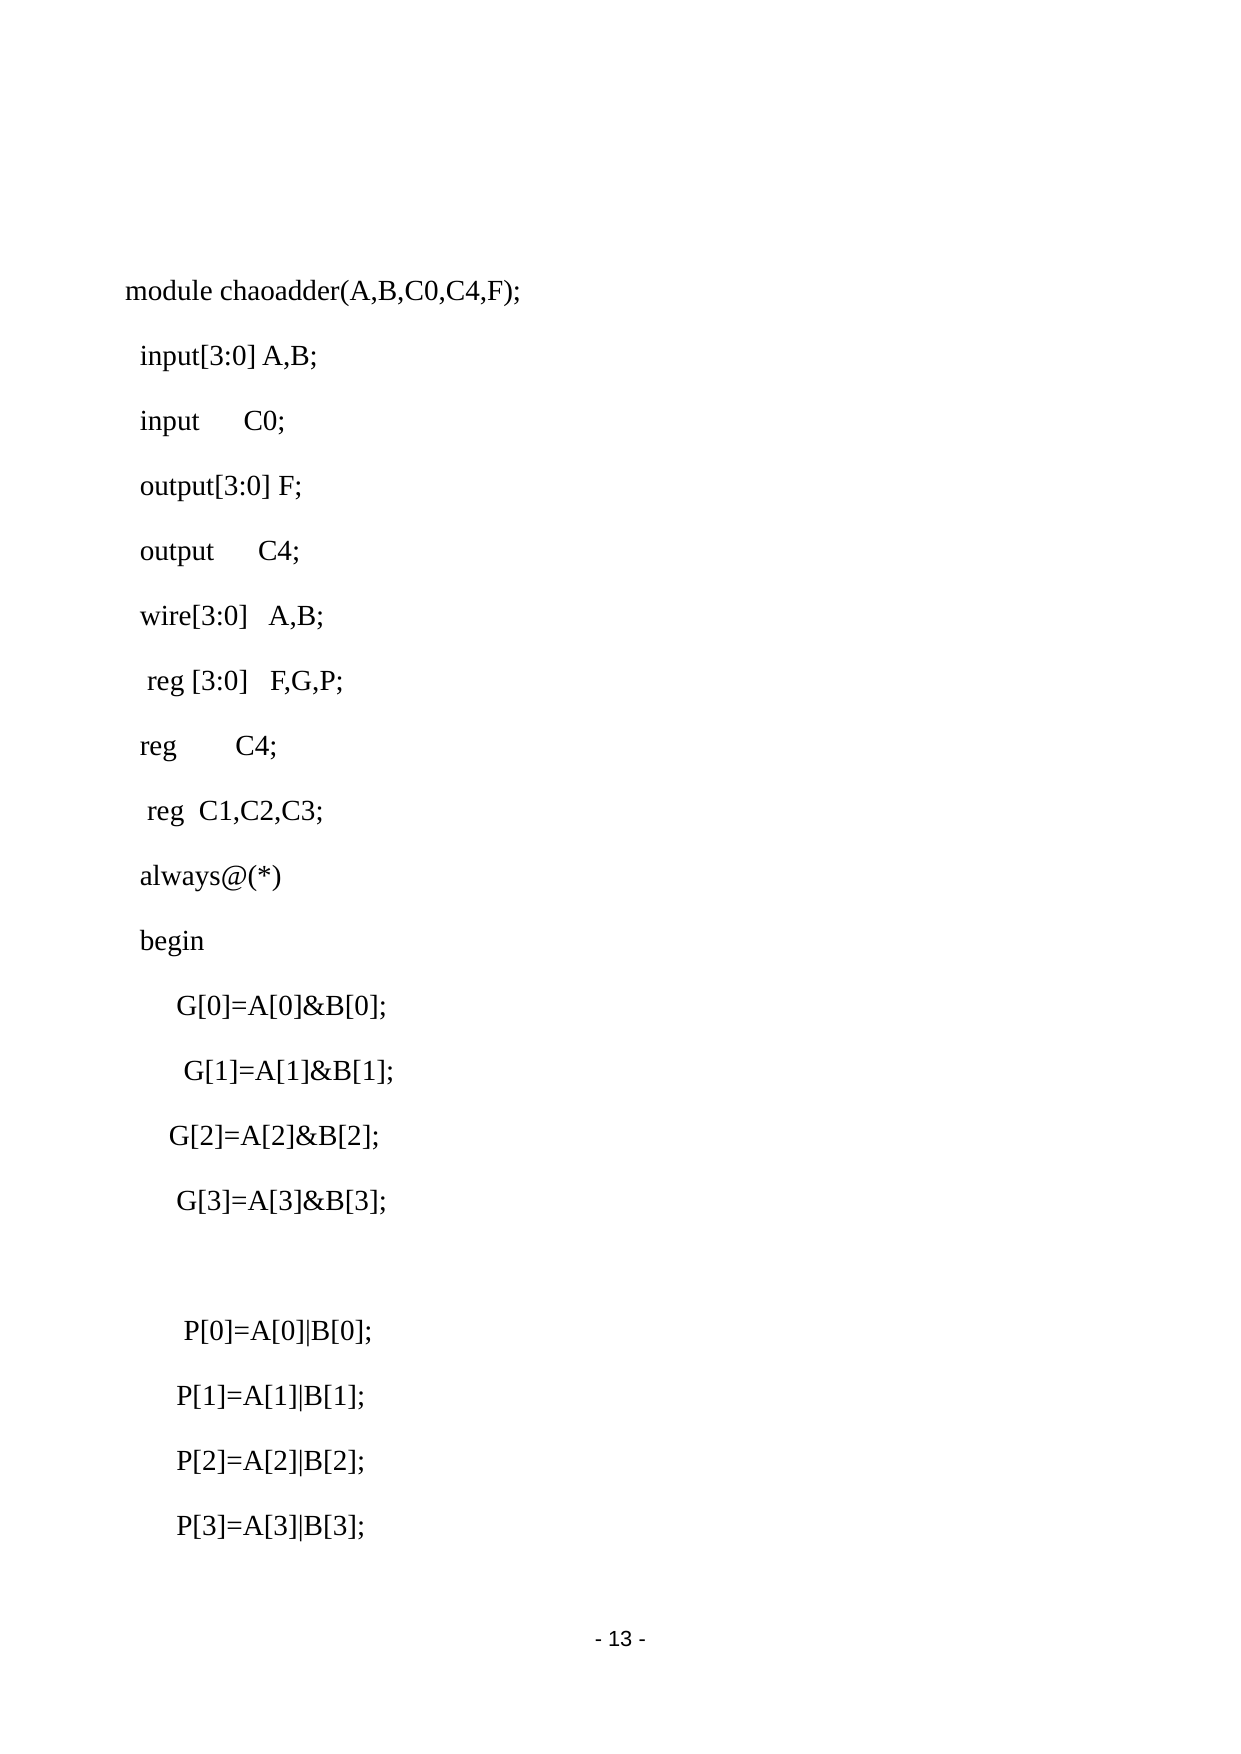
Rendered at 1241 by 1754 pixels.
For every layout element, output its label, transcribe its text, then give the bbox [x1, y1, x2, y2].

text input[3:0] A,B; [125, 323, 1115, 388]
text always@(*) [125, 843, 1115, 908]
text output[3:0] F; [125, 453, 1115, 518]
text G[1]=A[1]&B[1]; [125, 1038, 1115, 1103]
text G[0]=A[0]&B[0]; [125, 973, 1115, 1038]
text P[0]=A[0]|B[0]; [125, 1298, 1115, 1363]
text G[3]=A[3]&B[3]; [125, 1168, 1115, 1233]
text begin [125, 908, 1115, 973]
text output C4; [125, 518, 1115, 583]
text input C0; [125, 388, 1115, 453]
text P[2]=A[2]|B[2]; [125, 1428, 1115, 1493]
text G[2]=A[2]&B[2]; [125, 1103, 1115, 1168]
text wire[3:0] A,B; [125, 583, 1115, 648]
text module chaoadder(A,B,C0,C4,F); [125, 258, 1115, 323]
text reg C4; [125, 713, 1115, 778]
text reg C1,C2,C3; [125, 778, 1115, 843]
text P[3]=A[3]|B[3]; [125, 1493, 1115, 1558]
text P[1]=A[1]|B[1]; [125, 1363, 1115, 1428]
text reg [3:0] F,G,P; [125, 648, 1115, 713]
